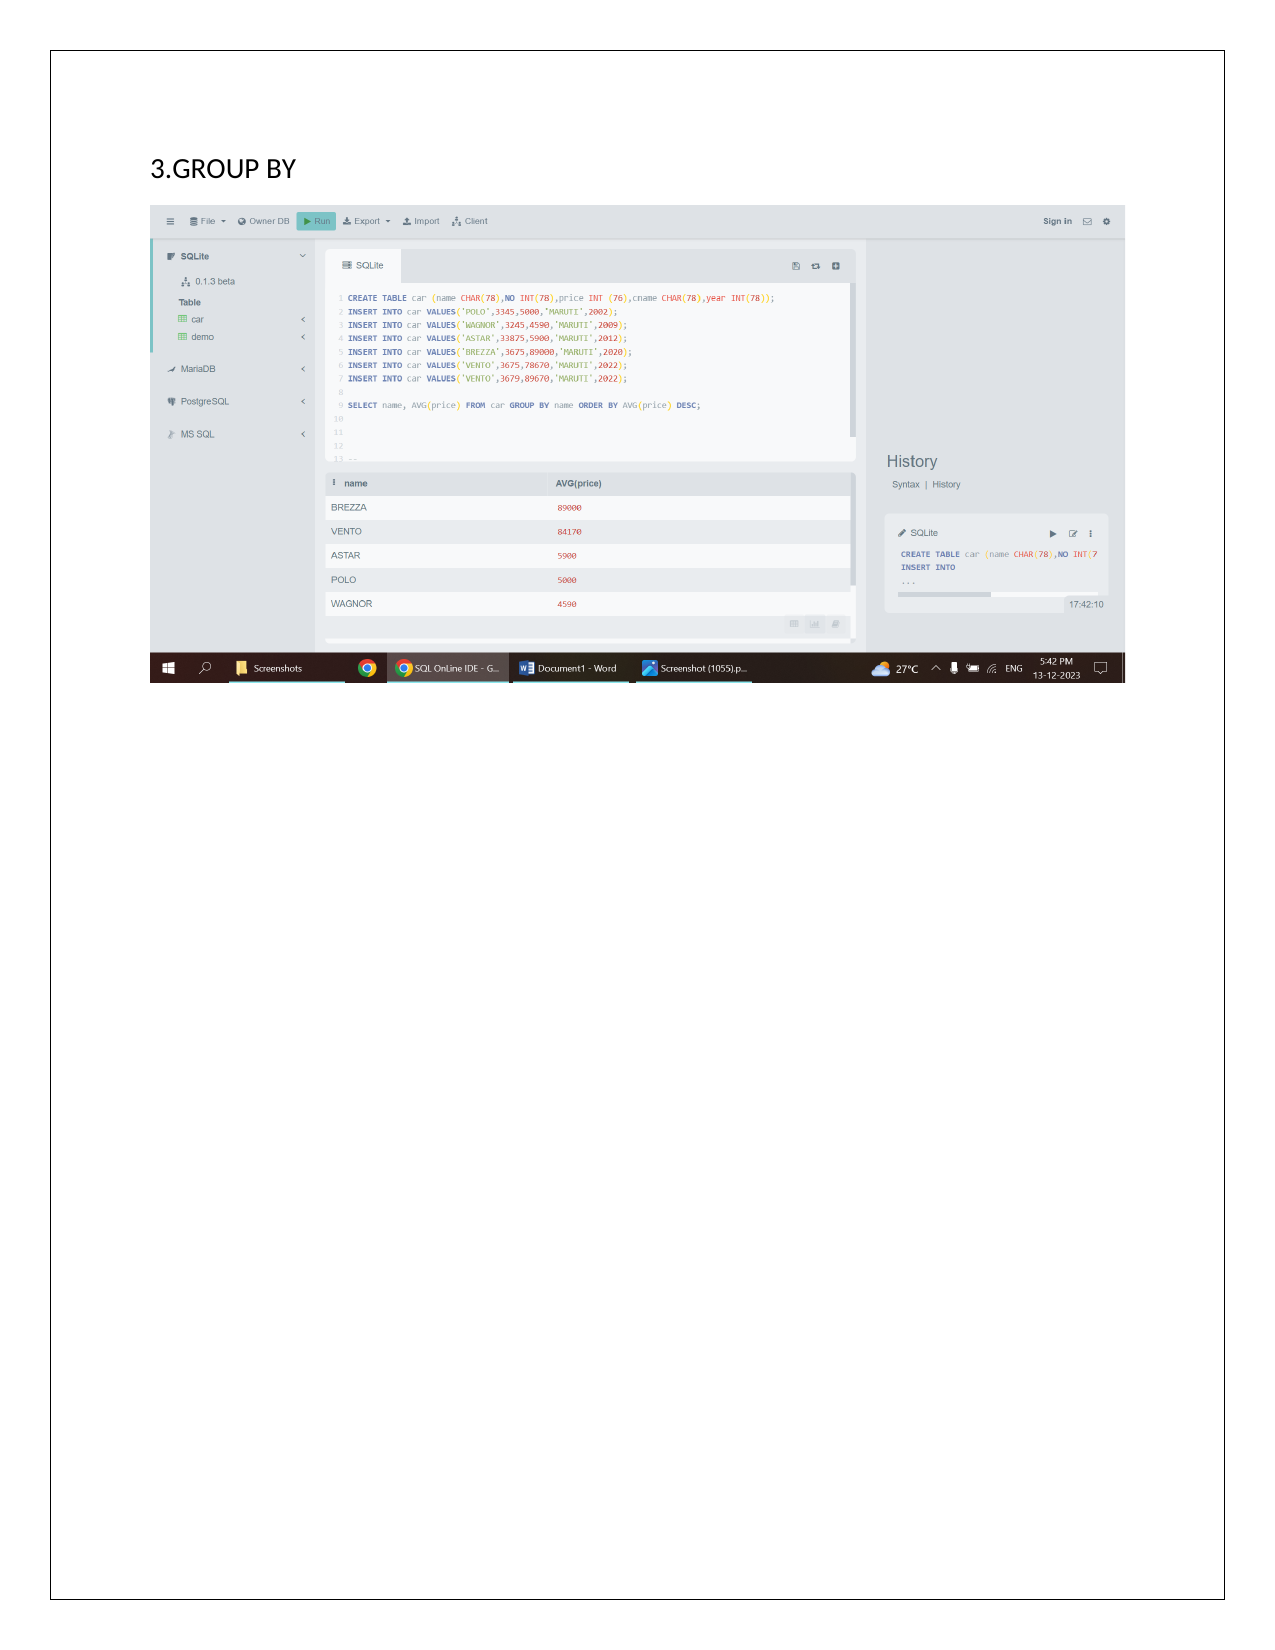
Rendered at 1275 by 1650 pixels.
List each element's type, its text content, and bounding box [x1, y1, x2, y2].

picture [150, 205, 1125, 683]
text 3.GROUP BY [150, 150, 1125, 186]
